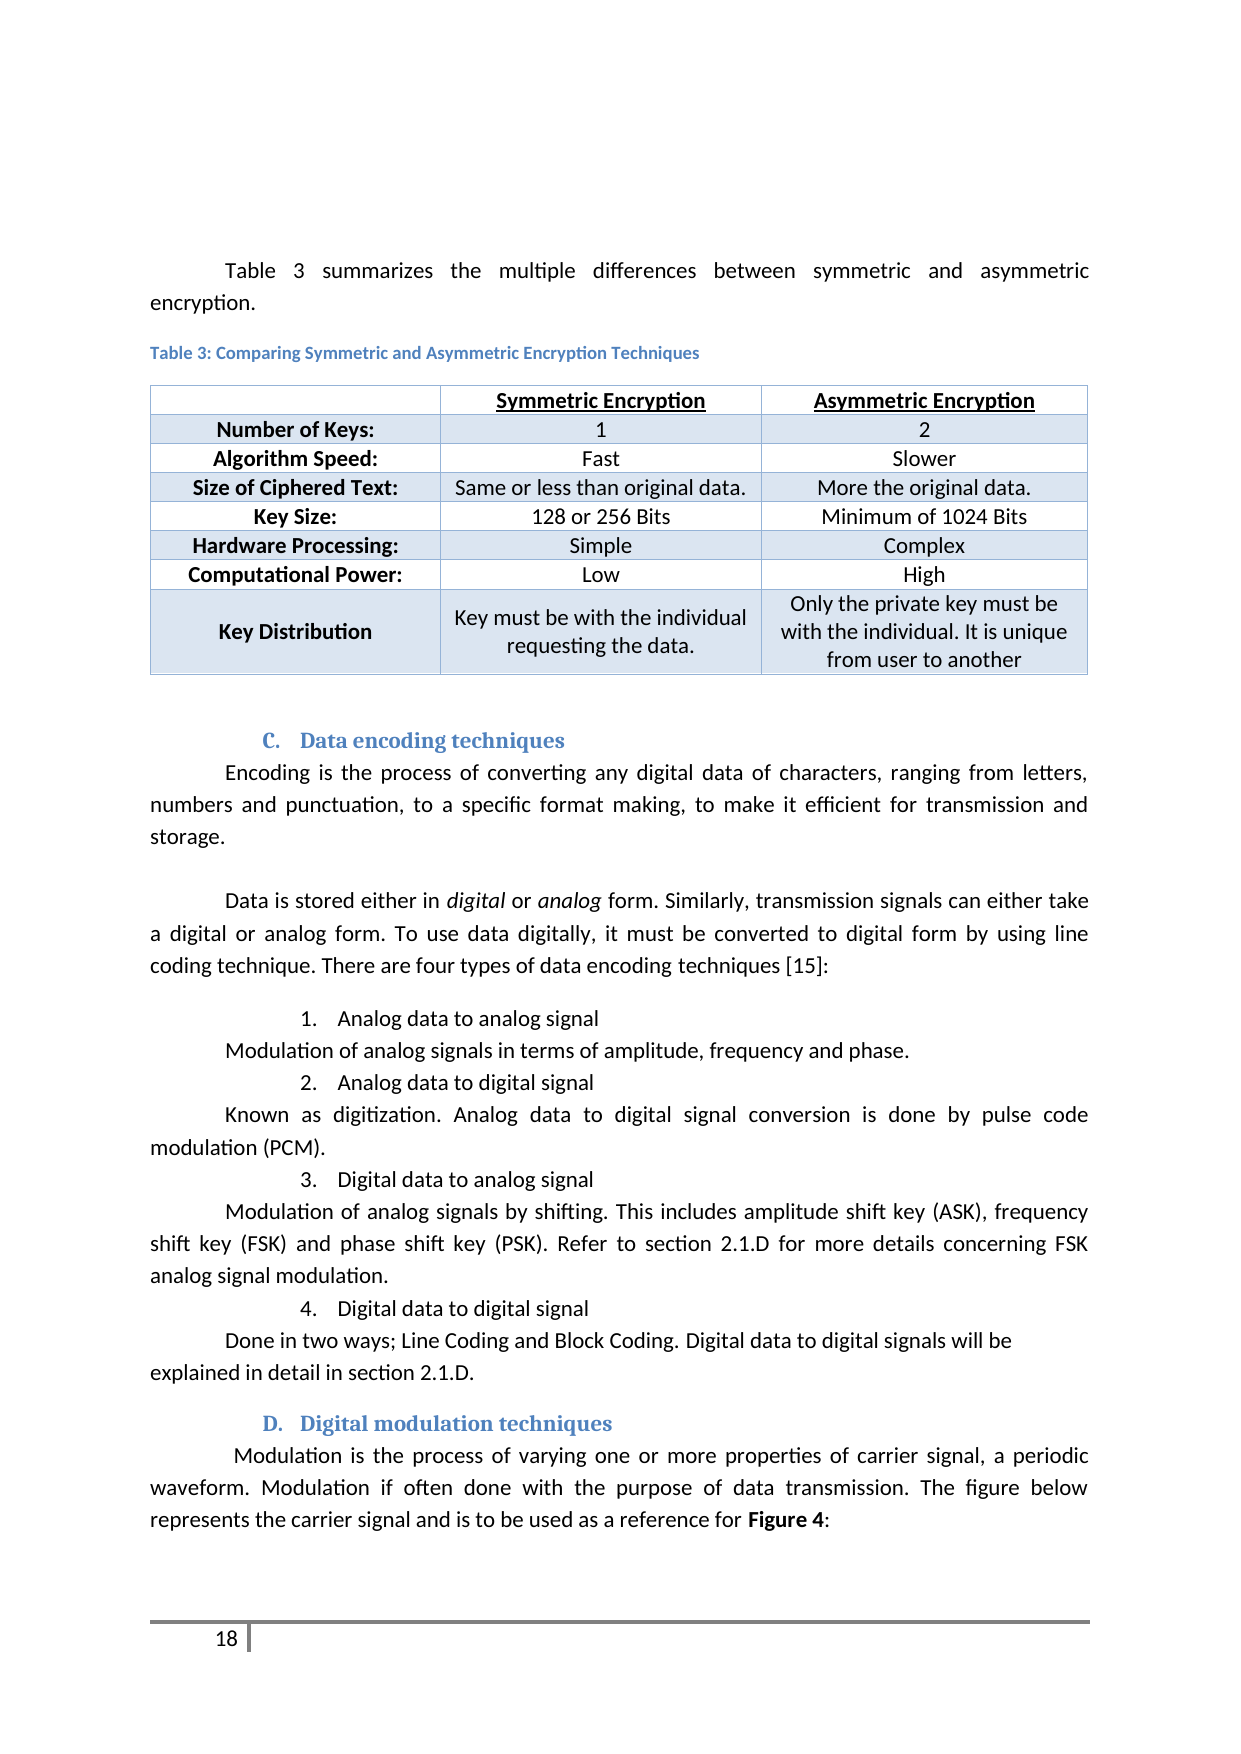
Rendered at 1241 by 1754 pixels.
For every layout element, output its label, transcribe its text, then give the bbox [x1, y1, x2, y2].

table_cell Only the private key must be with the individual. It is unique from user to another [762, 590, 1087, 673]
text Data is stored either in digital or analog form. Similarly, transmission signals can either take a digital or analog form. To use data digitally, it must be converted to digital form by using line coding technique. There are four types of data encoding techniques [15]: [150, 887, 1090, 979]
table_cell Number of Keys: [151, 415, 440, 443]
table_header Symmetric Encryption [441, 386, 761, 414]
text Modulation is the process of varying one or more properties of carrier signal, a periodic waveform. Modulation if often done with the purpose of data transmission. The figure below represents the carrier signal and is to be used as a reference for Figure 4: [150, 1441, 1090, 1534]
table_header [151, 386, 440, 414]
table_cell Computational Power: [151, 560, 440, 588]
table_cell More the original data. [762, 473, 1087, 501]
list Analog data to digital signal [300, 1068, 1090, 1096]
list Modulation of analog signals in terms of amplitude, frequency and phase. [150, 1036, 1090, 1064]
table_cell Size of Ciphered Text: [151, 473, 440, 501]
list Digital data to analog signal [300, 1165, 1090, 1193]
text Encoding is the process of converting any digital data of characters, ranging from letters, numbers and punctuation, to a specific format making, to make it efficient for transmission and storage. [150, 758, 1090, 850]
table_cell 128 or 256 Bits [441, 502, 761, 530]
list Digital data to digital signal [300, 1294, 1090, 1322]
table_cell Slower [762, 444, 1087, 472]
text Table 3: Comparing Symmetric and Asymmetric Encryption Techniques [150, 341, 1090, 364]
table_cell 2 [762, 415, 1087, 443]
table_cell High [762, 560, 1087, 588]
table_cell Low [441, 560, 761, 588]
table_cell Key Distribution [151, 590, 440, 673]
table_cell Simple [441, 531, 761, 559]
table_cell Key Size: [151, 502, 440, 530]
list Analog data to analog signal [300, 1004, 1090, 1032]
subtitle Data encoding techniques [262, 728, 1090, 754]
subtitle Digital modulation techniques [262, 1411, 1090, 1437]
list Done in two ways; Line Coding and Block Coding. Digital data to digital signals will be explained in detail in section 2.1.D. [150, 1326, 1090, 1386]
table_cell Algorithm Speed: [151, 444, 440, 472]
table_cell Hardware Processing: [151, 531, 440, 559]
list Known as digitization. Analog data to digital signal conversion is done by pulse code modulation (PCM). [150, 1101, 1090, 1161]
table_cell Minimum of 1024 Bits [762, 502, 1087, 530]
table_cell Fast [441, 444, 761, 472]
table_cell Key must be with the individual requesting the data. [441, 590, 761, 673]
list Modulation of analog signals by shifting. This includes amplitude shift key (ASK), frequency shift key (FSK) and phase shift key (PSK). Refer to section 2.1.D for more details concerning FSK analog signal modulation. [150, 1197, 1090, 1289]
table_header Asymmetric Encryption [762, 386, 1087, 414]
table_cell Same or less than original data. [441, 473, 761, 501]
table_cell 1 [441, 415, 761, 443]
text Table 3 summarizes the multiple differences between symmetric and asymmetric encryption. [150, 256, 1090, 316]
table_cell Complex [762, 531, 1087, 559]
